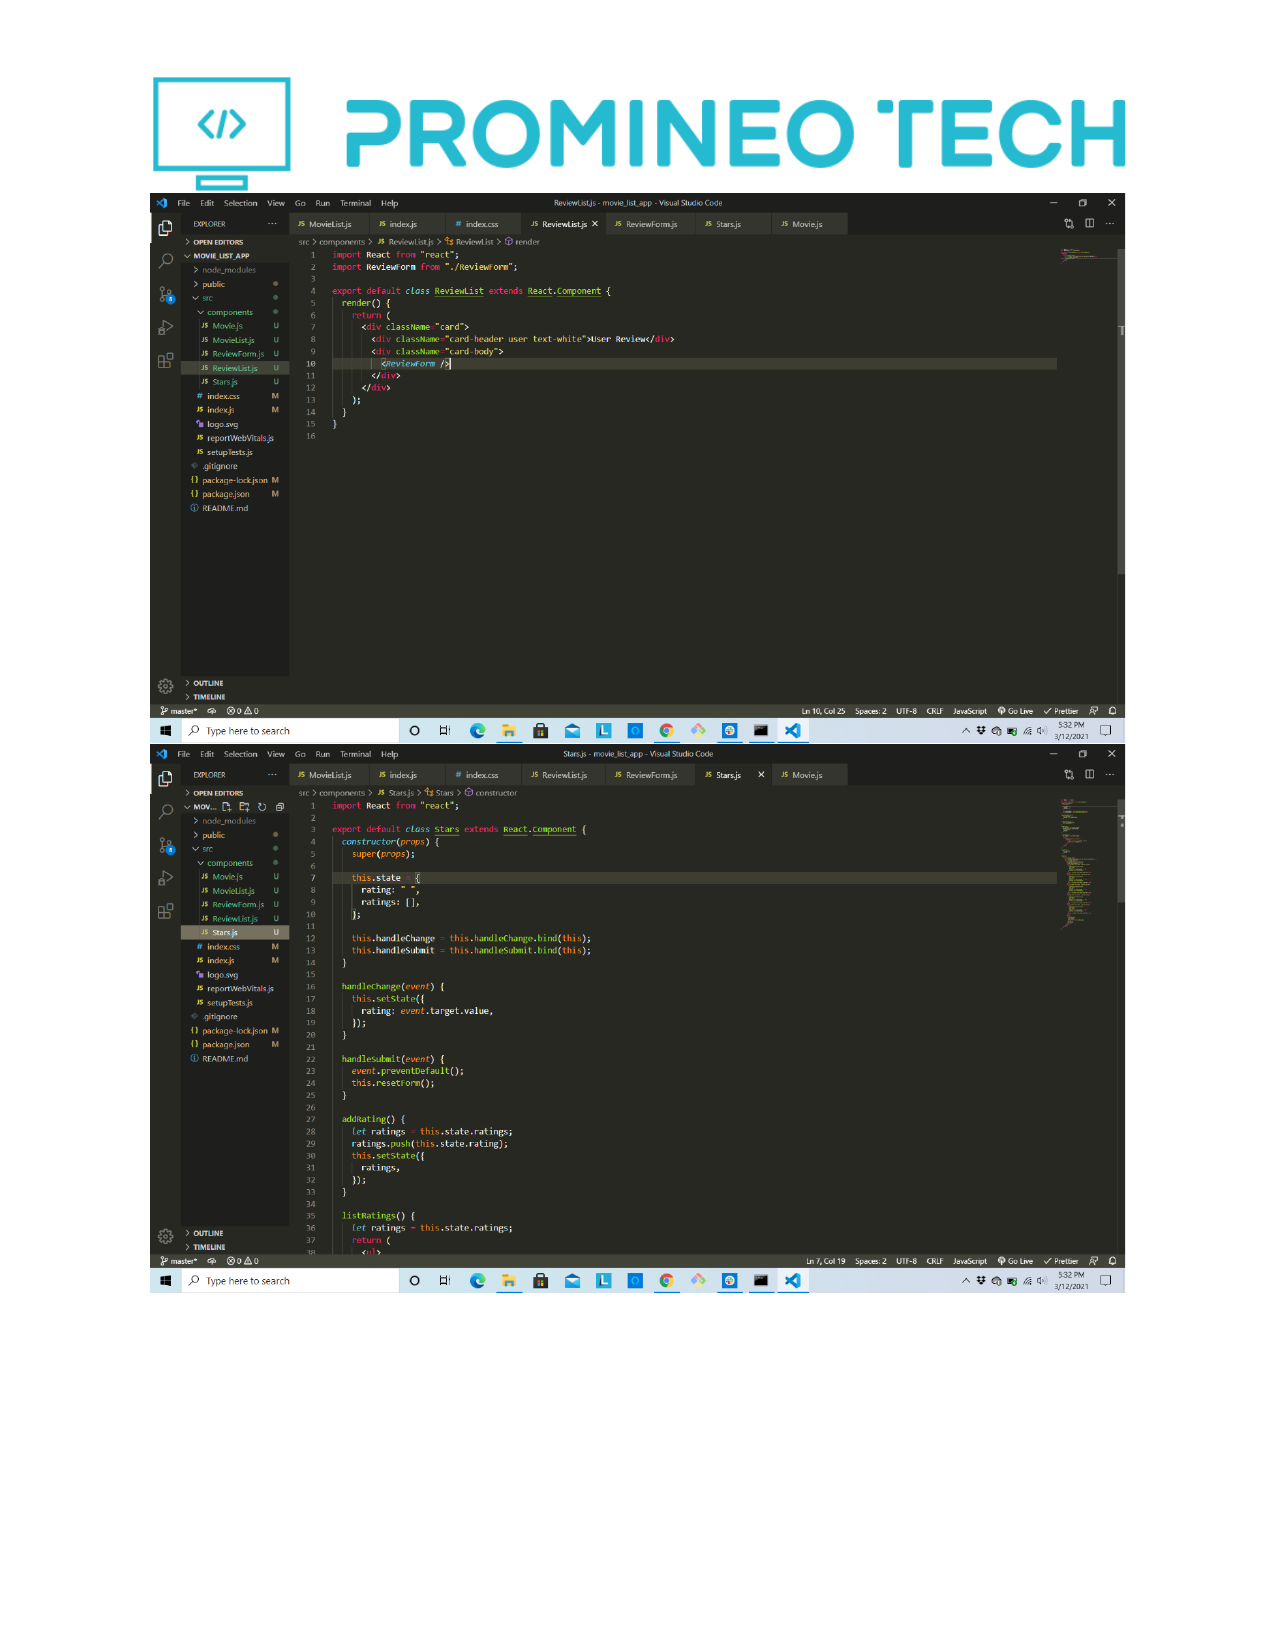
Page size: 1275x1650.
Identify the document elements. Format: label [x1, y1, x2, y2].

picture [150, 744, 1125, 1293]
picture [150, 75, 1125, 743]
